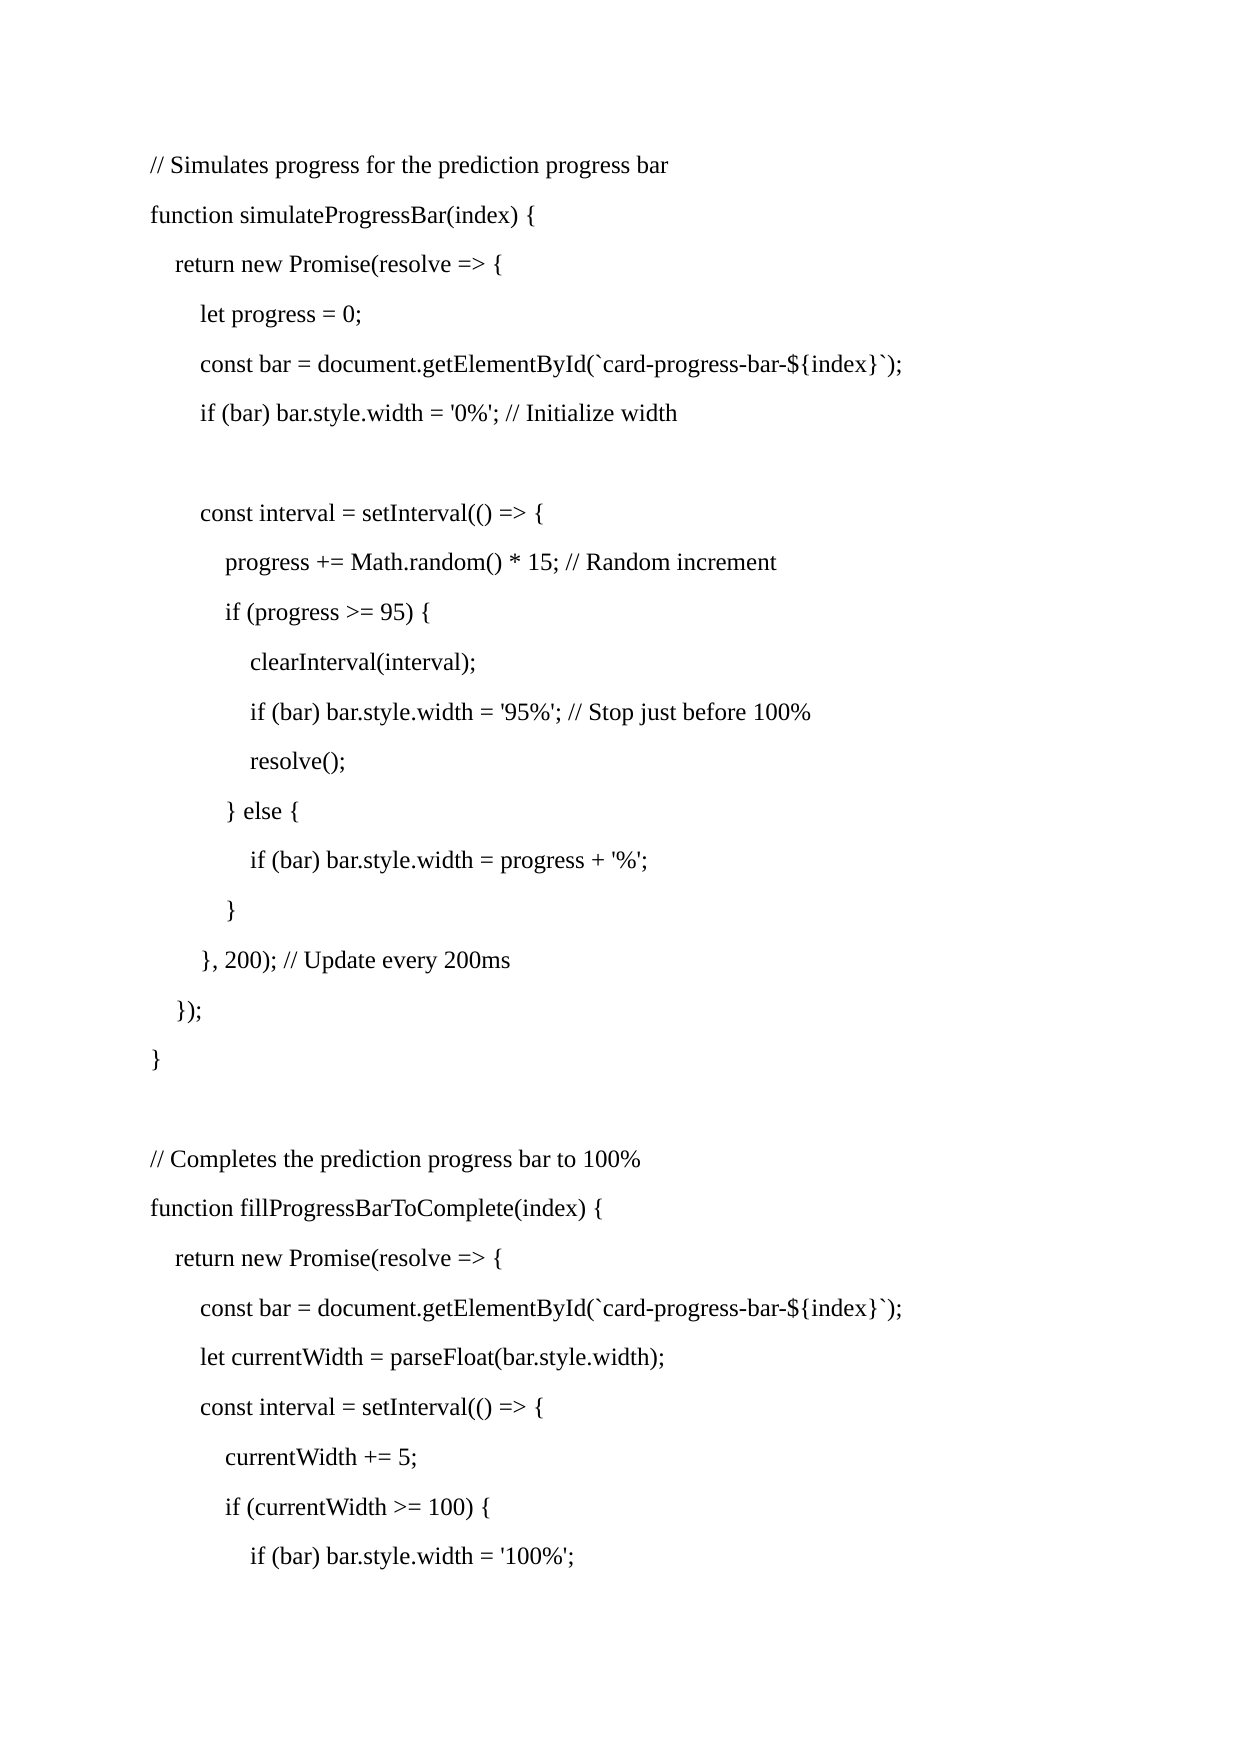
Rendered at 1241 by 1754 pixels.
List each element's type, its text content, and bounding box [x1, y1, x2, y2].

text clearInterval(interval); [150, 647, 1090, 676]
text const bar = document.getElementById(`card-progress-bar-${index}`); [150, 1293, 1090, 1322]
text if (bar) bar.style.width = progress + '%'; [150, 846, 1090, 874]
text return new Promise(resolve => { [150, 249, 1090, 278]
text if (bar) bar.style.width = '100%'; [150, 1541, 1090, 1570]
text } [150, 895, 1090, 924]
text }); [150, 995, 1090, 1023]
text function fillProgressBarToComplete(index) { [150, 1193, 1090, 1222]
text }, 200); // Update every 200ms [150, 945, 1090, 974]
text function simulateProgressBar(index) { [150, 200, 1090, 228]
text let currentWidth = parseFloat(bar.style.width); [150, 1342, 1090, 1371]
text const interval = setInterval(() => { [150, 498, 1090, 527]
text if (progress >= 95) { [150, 597, 1090, 626]
text if (bar) bar.style.width = '0%'; // Initialize width [150, 398, 1090, 427]
text let progress = 0; [150, 299, 1090, 328]
text // Simulates progress for the prediction progress bar [150, 150, 1090, 179]
text } [150, 1044, 1090, 1073]
text // Completes the prediction progress bar to 100% [150, 1144, 1090, 1172]
text return new Promise(resolve => { [150, 1243, 1090, 1272]
text progress += Math.random() * 15; // Random increment [150, 547, 1090, 576]
text currentWidth += 5; [150, 1442, 1090, 1471]
text if (currentWidth >= 100) { [150, 1492, 1090, 1520]
text const bar = document.getElementById(`card-progress-bar-${index}`); [150, 349, 1090, 377]
text } else { [150, 796, 1090, 825]
text if (bar) bar.style.width = '95%'; // Stop just before 100% [150, 697, 1090, 725]
text resolve(); [150, 746, 1090, 775]
text const interval = setInterval(() => { [150, 1392, 1090, 1421]
